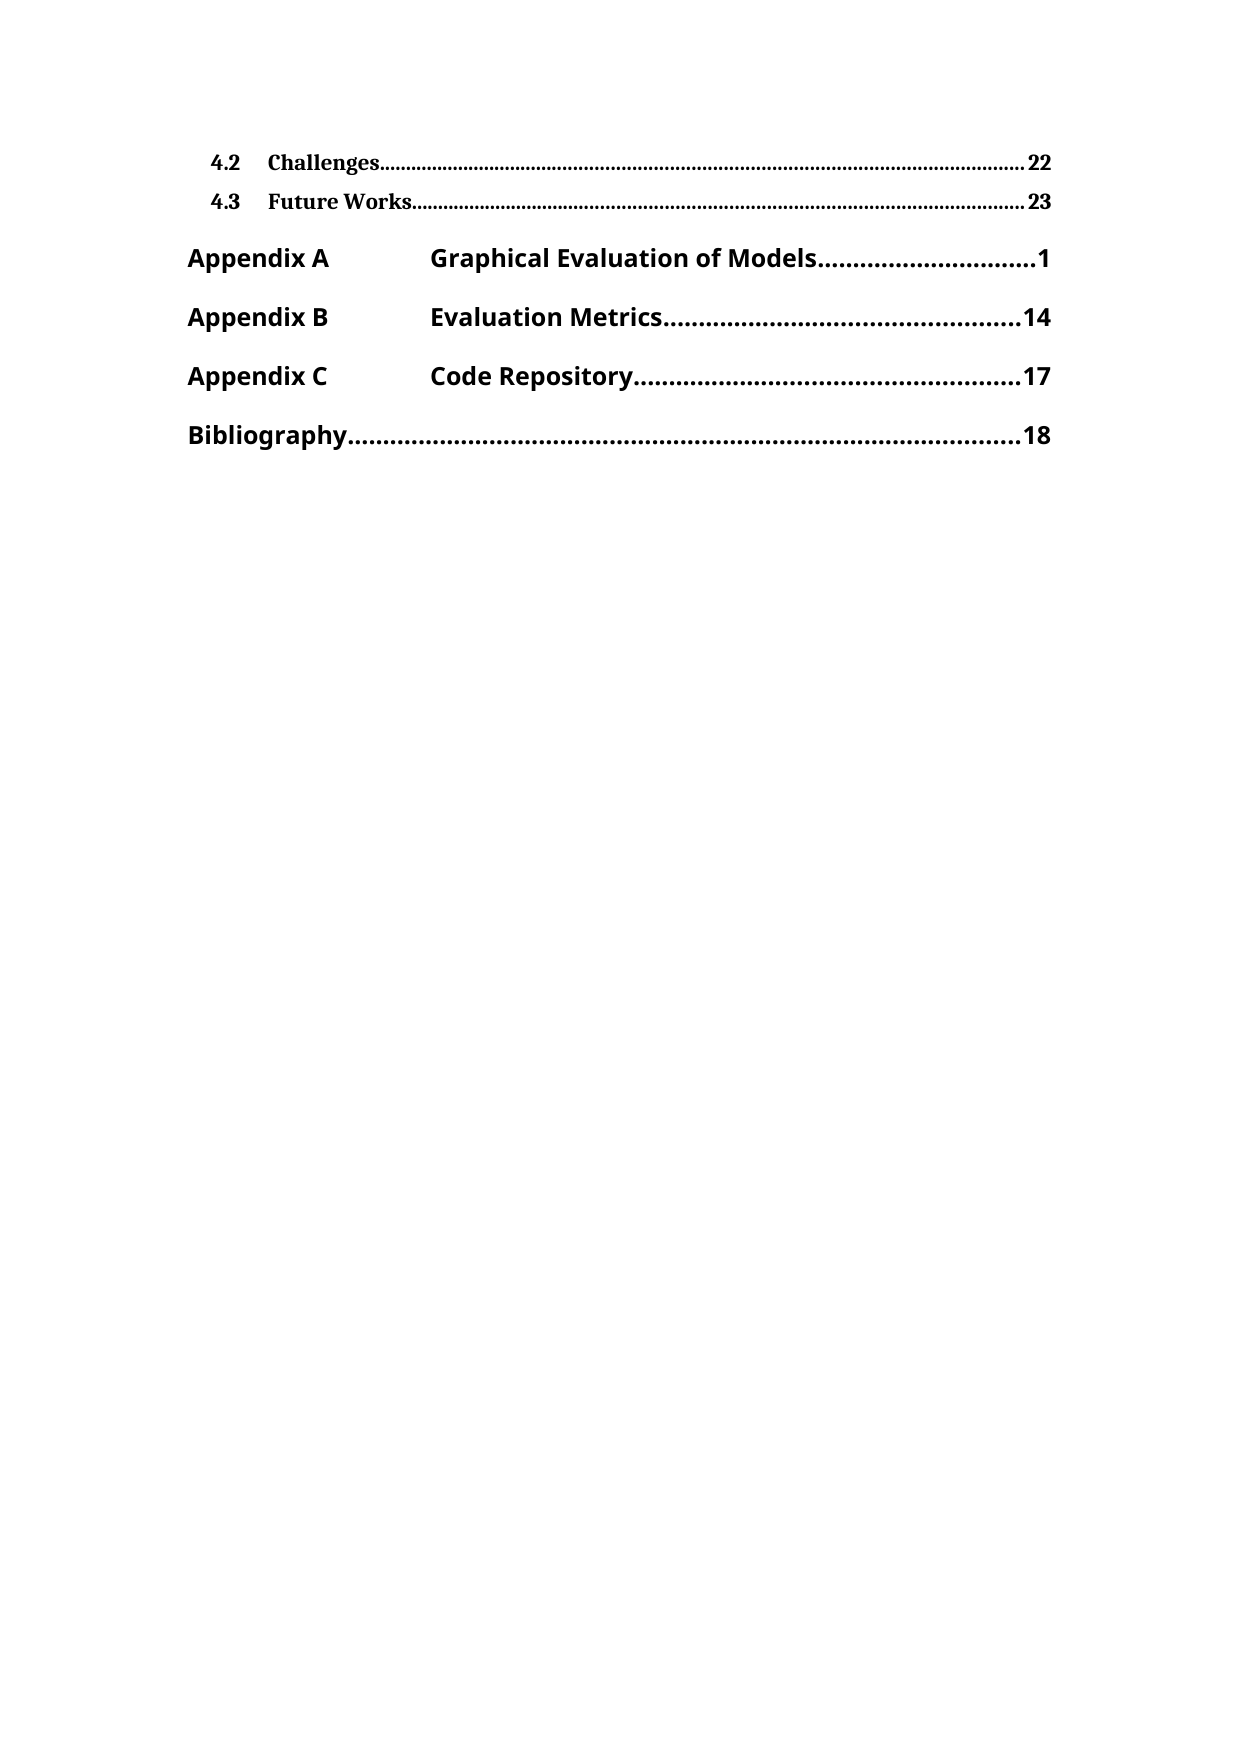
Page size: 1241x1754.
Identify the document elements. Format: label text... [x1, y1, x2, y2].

text 4.2 Challenges 22 [211, 150, 1053, 176]
text Appendix B Evaluation Metrics 14 [187, 299, 1053, 333]
text Appendix C Code Repository 17 [187, 358, 1053, 392]
text 4.3 Future Works 23 [211, 189, 1053, 215]
text Appendix A Graphical Evaluation of Models 1 [187, 240, 1053, 274]
text Bibliography 18 [187, 417, 1053, 451]
